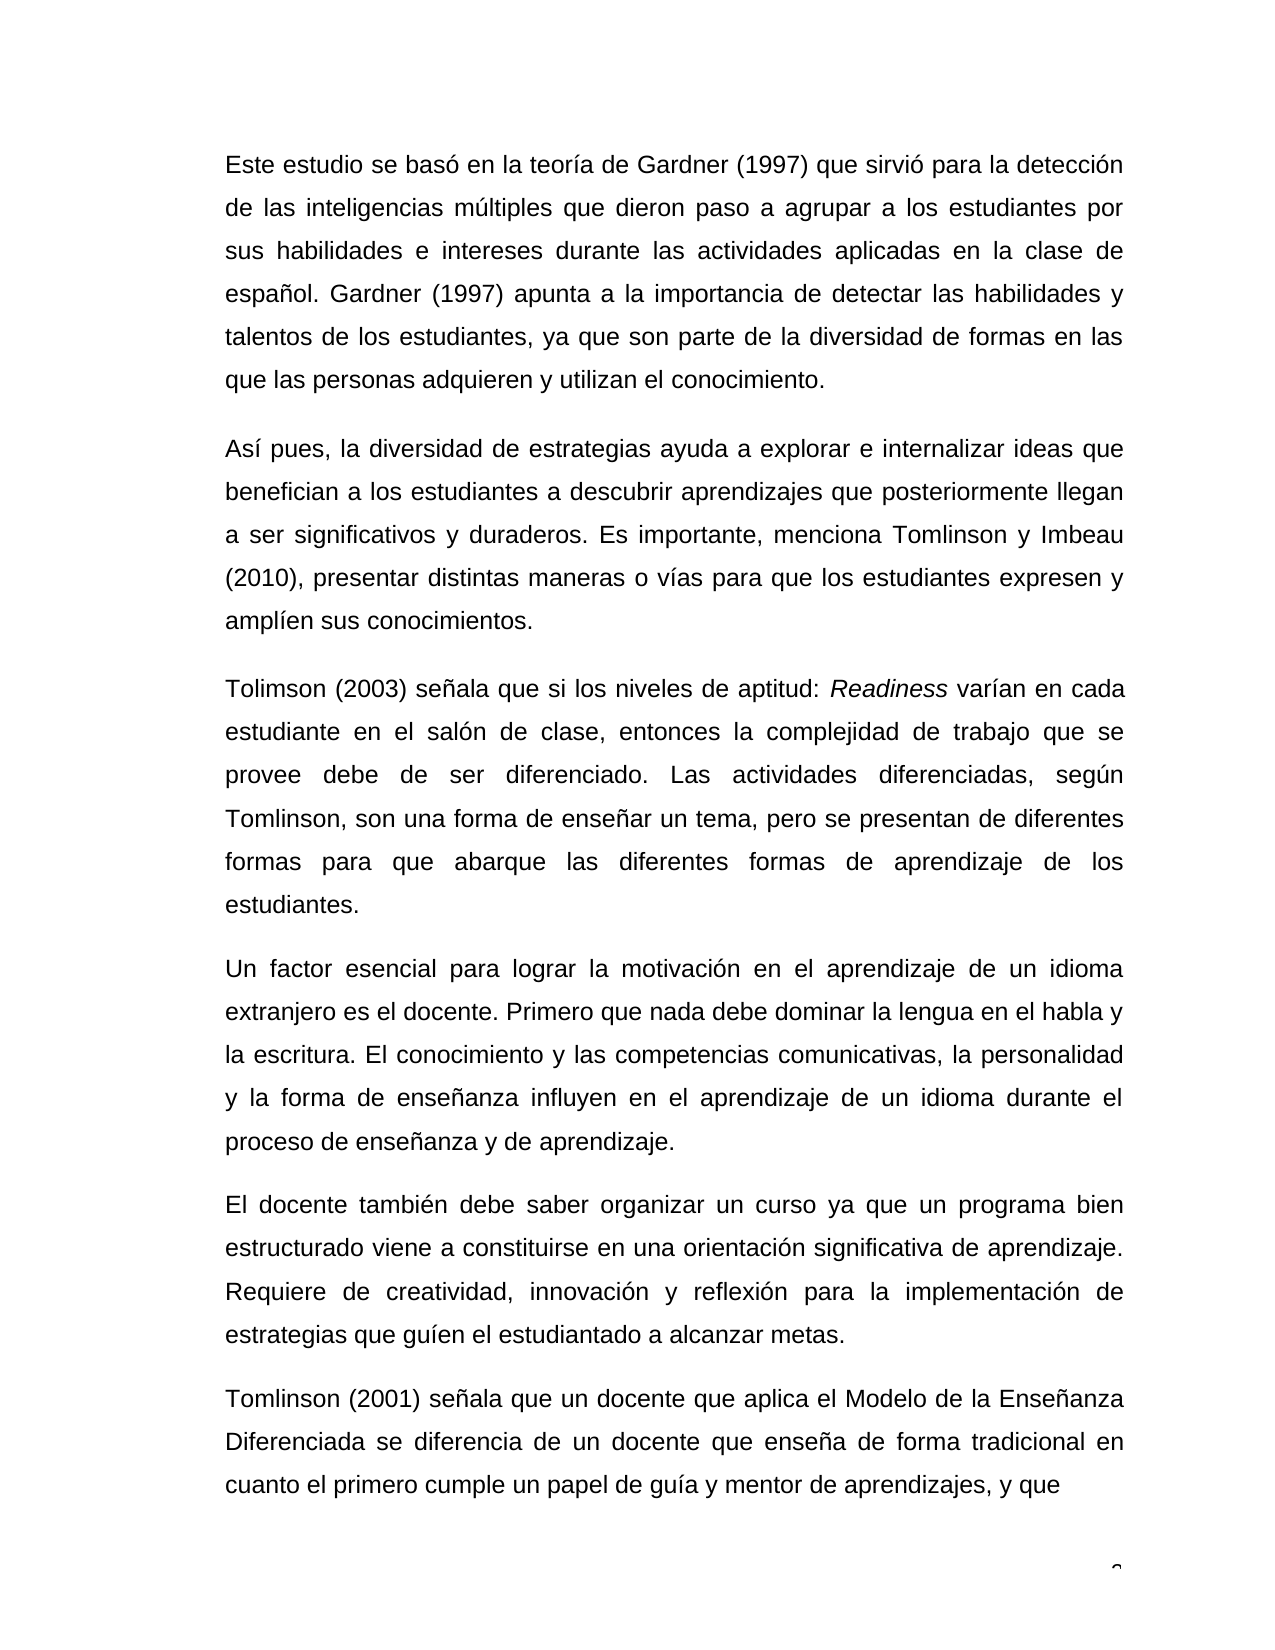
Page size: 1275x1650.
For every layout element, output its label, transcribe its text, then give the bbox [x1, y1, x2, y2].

text Así pues, la diversidad de estrategias ayuda a explorar e internalizar ideas que benefician a los estudiantes a descubrir aprendizajes que posteriormente llegan a ser significativos y duraderos. Es importante, menciona Tomlinson y Imbeau (2010), presentar distintas maneras o vías para que los estudiantes expresen y amplíen sus conocimientos. [225, 433, 1126, 635]
text El docente también debe saber organizar un curso ya que un programa bien estructurado viene a constituirse en una orientación significativa de aprendizaje. Requiere de creatividad, innovación y reflexión para la implementación de estrategias que guíen el estudiantado a alcanzar metas. [225, 1190, 1125, 1348]
text Tolimson (2003) señala que si los niveles de aptitud: Readiness varían en cada estudiante en el salón de clase, entonces la complejidad de trabajo que se provee debe de ser diferenciado. Las actividades diferenciadas, según Tomlinson, son una forma de enseñar un tema, pero se presentan de diferentes formas para que abarque las diferentes formas de aprendizaje de los estudiantes. [225, 674, 1126, 918]
text Tomlinson (2001) señala que un docente que aplica el Modelo de la Enseñanza Diferenciada se diferencia de un docente que enseña de forma tradicional en cuanto el primero cumple un papel de guía y mentor de aprendizajes, y que [225, 1384, 1125, 1499]
text Este estudio se basó en la teoría de Gardner (1997) que sirvió para la detección de las inteligencias múltiples que dieron paso a agrupar a los estudiantes por sus habilidades e intereses durante las actividades aplicadas en la clase de español. Gardner (1997) apunta a la importancia de detectar las habilidades y talentos de los estudiantes, ya que son parte de la diversidad de formas en las que las personas adquieren y utilizan el conocimiento. [225, 150, 1125, 394]
text Un factor esencial para lograr la motivación en el aprendizaje de un idioma extranjero es el docente. Primero que nada debe dominar la lengua en el habla y la escritura. El conocimiento y las competencias comunicativas, la personalidad y la forma de enseñanza influyen en el aprendizaje de un idioma durante el proceso de enseñanza y de aprendizaje. [225, 954, 1125, 1155]
